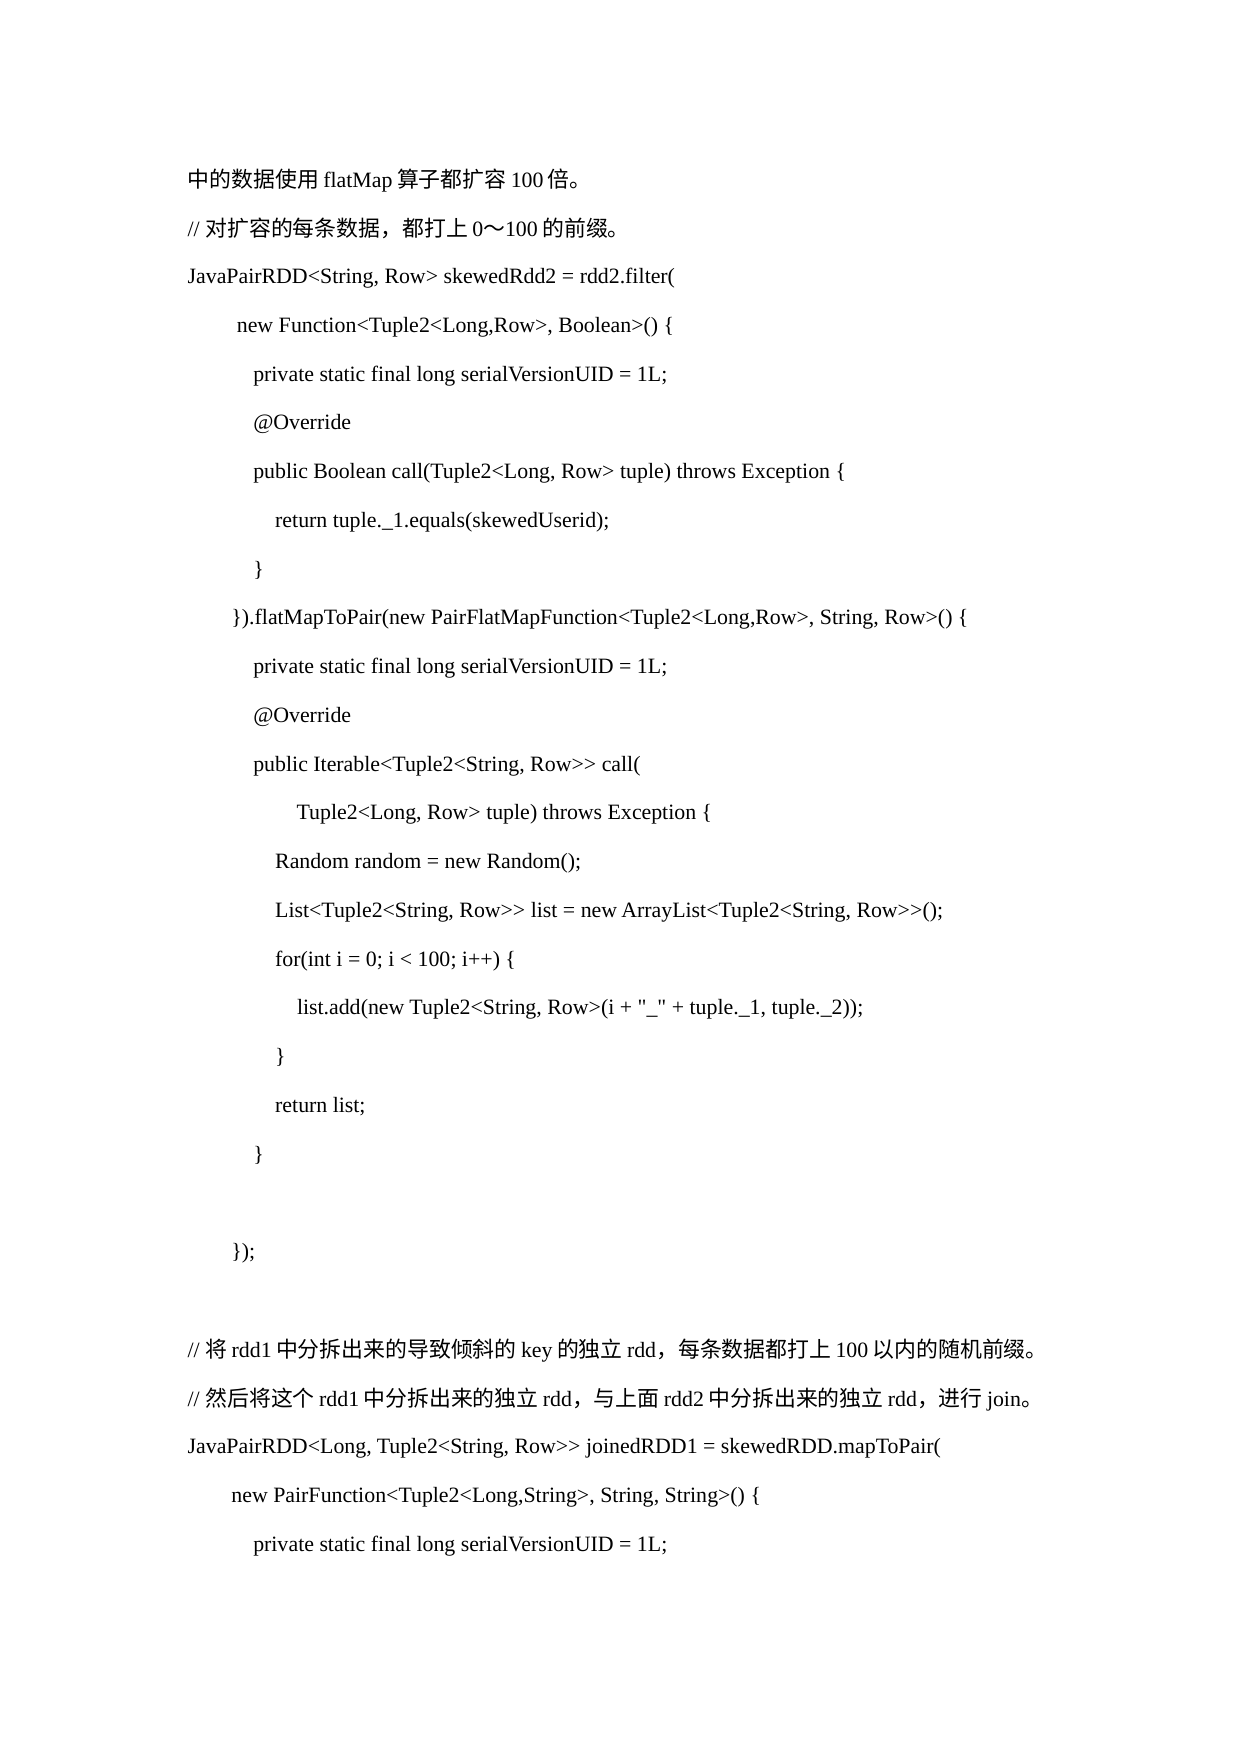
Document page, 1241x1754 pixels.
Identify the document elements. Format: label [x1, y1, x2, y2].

text [187, 162, 1053, 1559]
